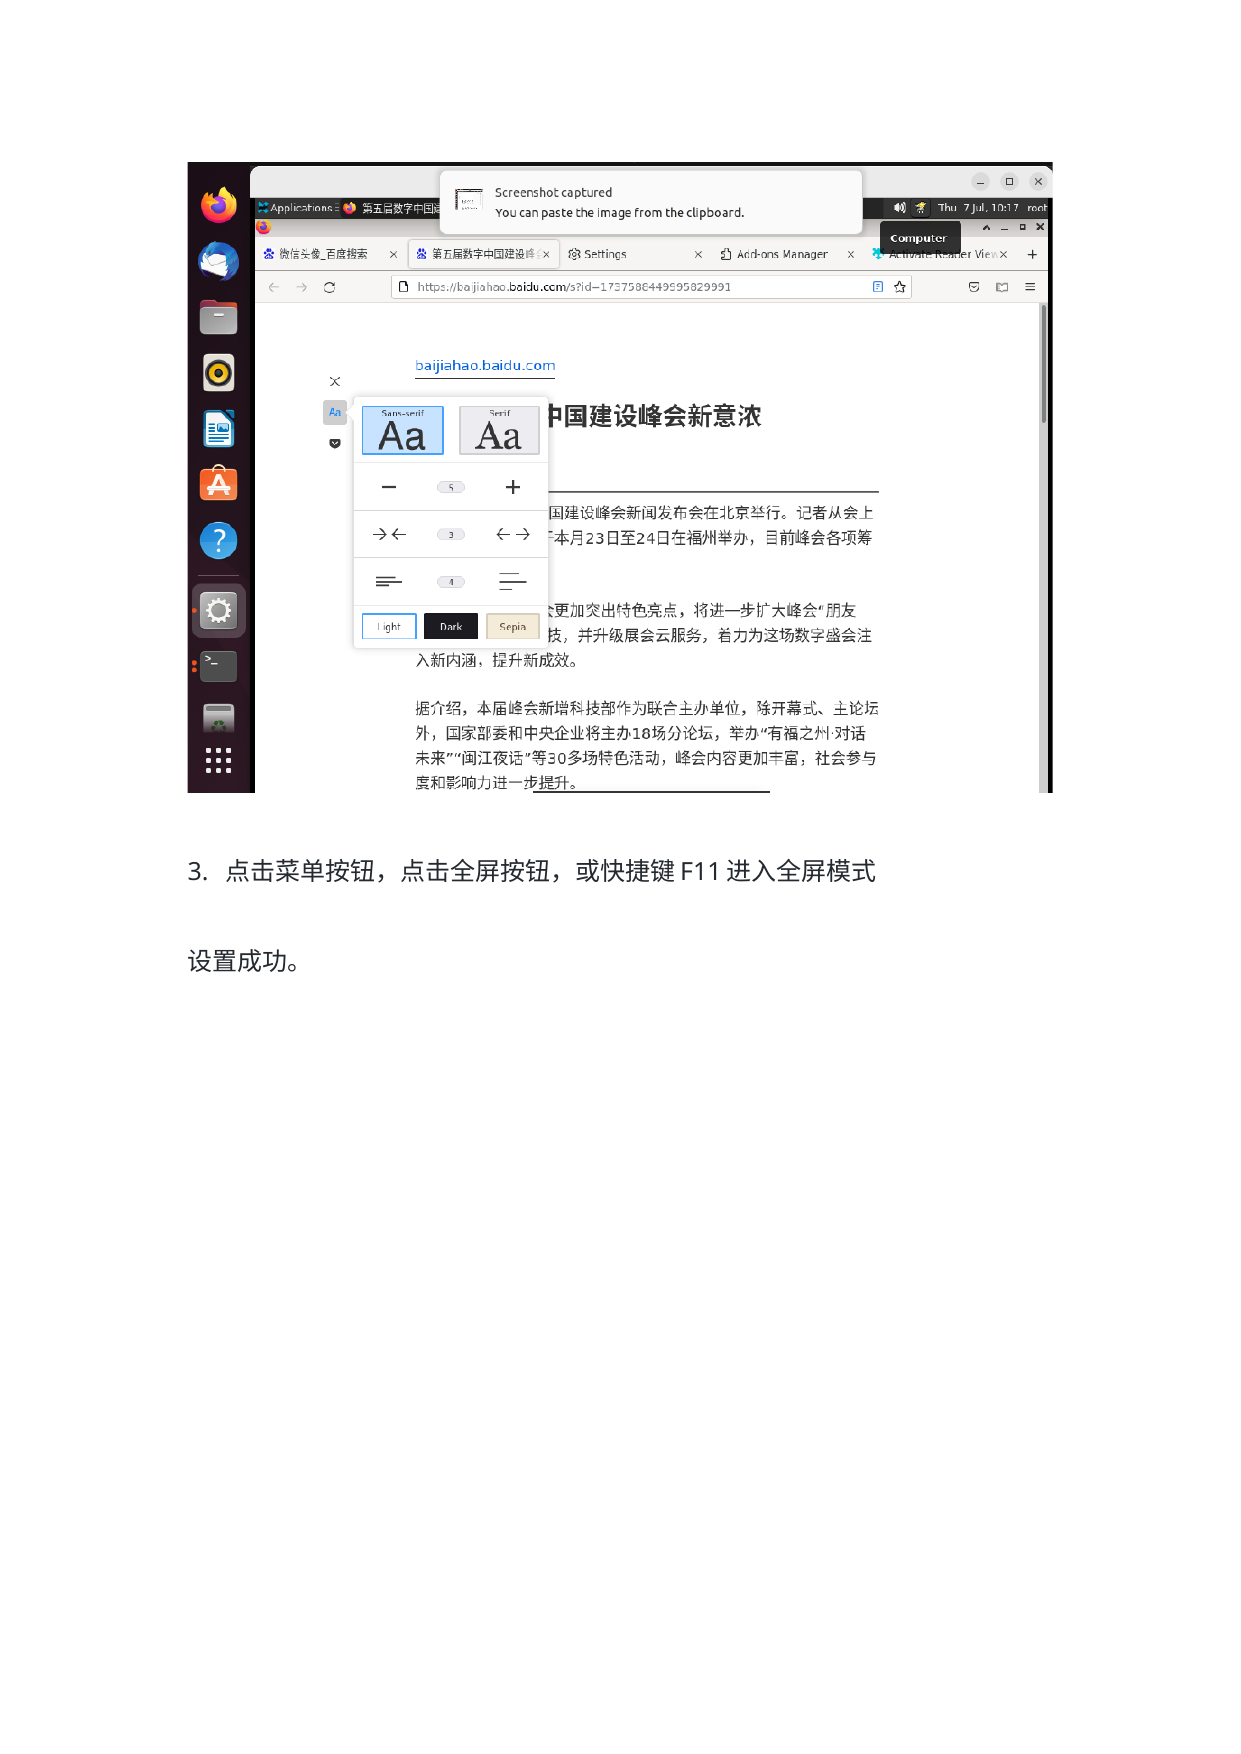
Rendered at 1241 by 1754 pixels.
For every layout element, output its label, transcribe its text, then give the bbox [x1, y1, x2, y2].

text 设置成功。 [187, 927, 1053, 992]
list 点击菜单按钮，点击全屏按钮，或快捷键F11进入全屏模式 [187, 837, 1053, 902]
picture [187, 162, 1053, 793]
